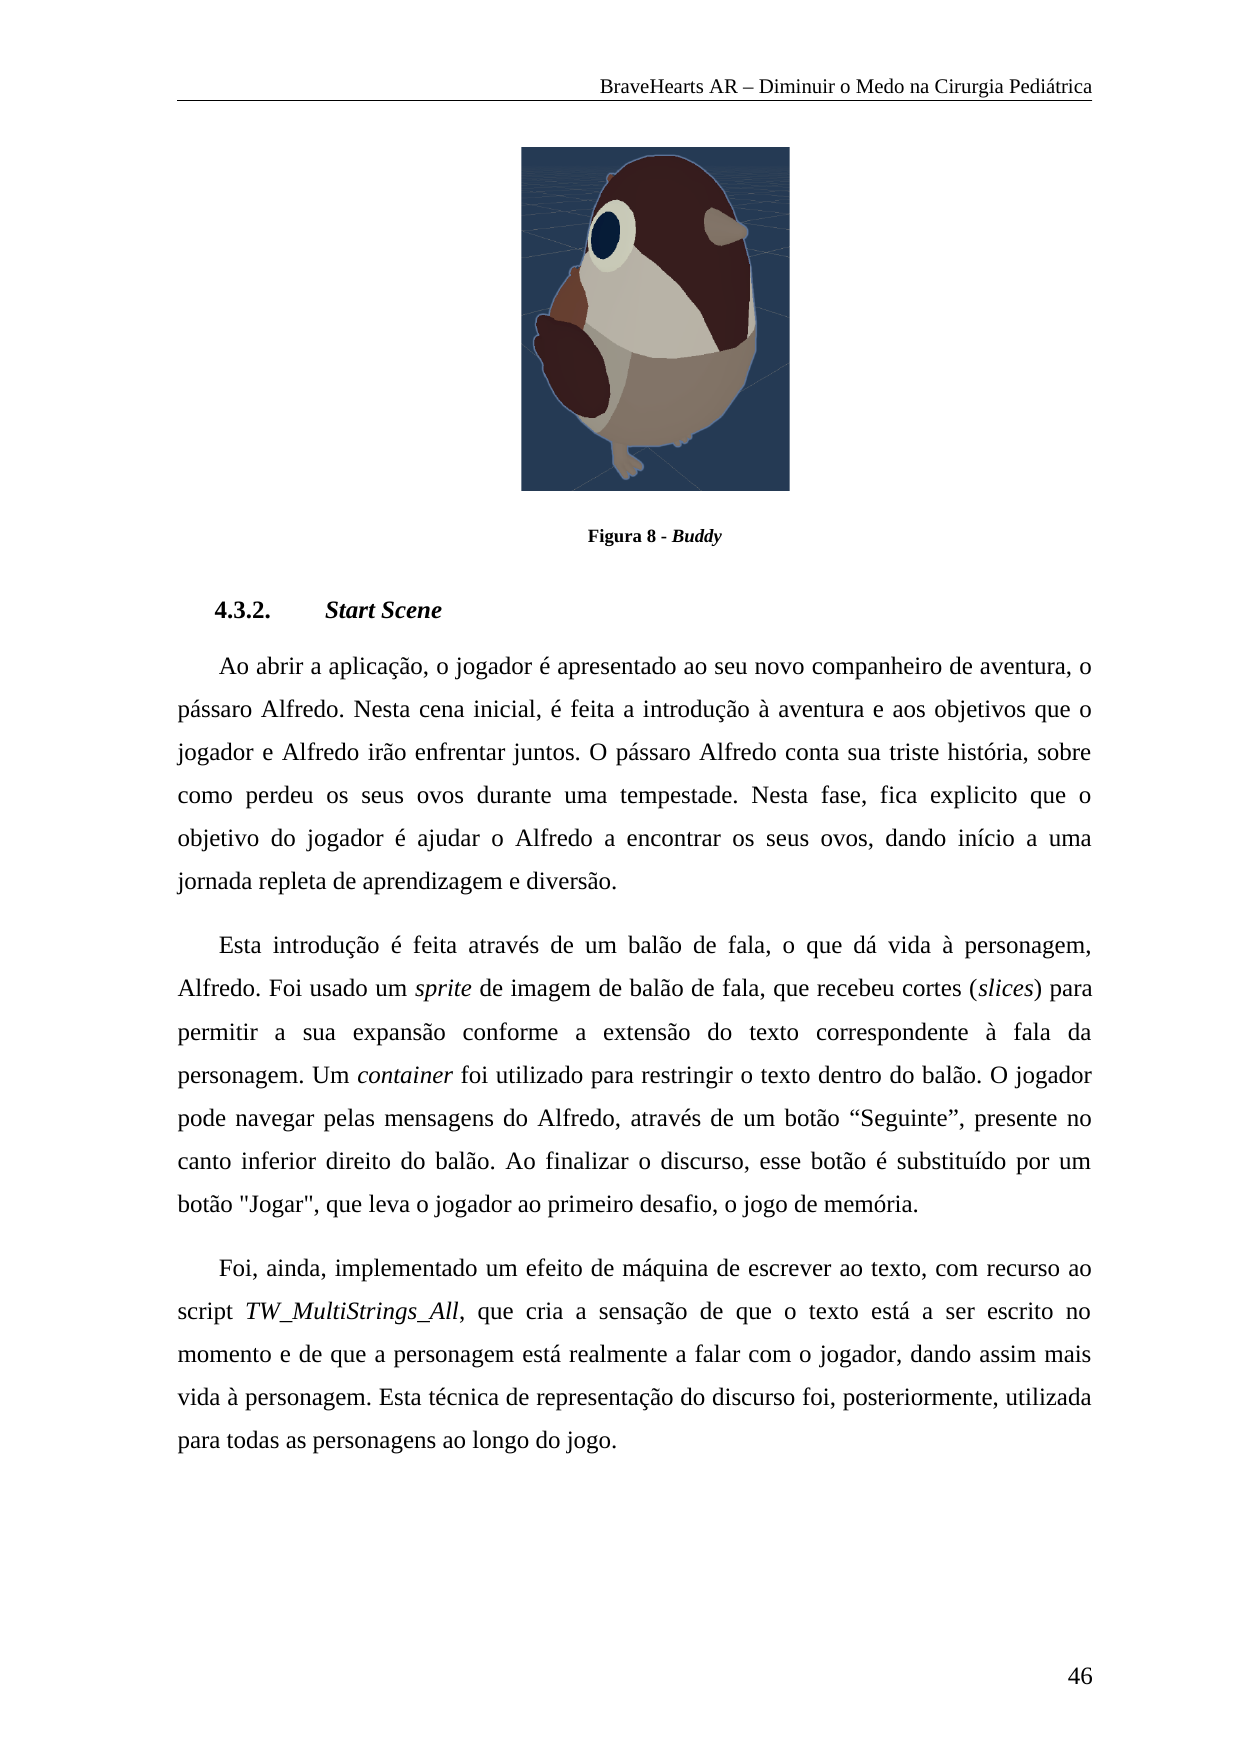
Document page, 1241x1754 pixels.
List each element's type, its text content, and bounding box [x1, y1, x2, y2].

text Ao abrir a aplicação, o jogador é apresentado ao seu novo companheiro de aventura, o pássaro Alfredo. Nesta cena inicial, é feita a introdução à aventura e aos objetivos que o jogador e Alfredo irão enfrentar juntos. O pássaro Alfredo conta sua triste história, sobre como perdeu os seus ovos durante uma tempestade. Nesta fase, fica explicito que o objetivo do jogador é ajudar o Alfredo a encontrar os seus ovos, dando início a uma jornada repleta de aprendizagem e diversão. [177, 651, 1092, 895]
subtitle Start Scene [214, 595, 1092, 624]
text Figura 8 - Buddy [177, 525, 1092, 547]
text Esta introdução é feita através de um balão de fala, o que dá vida à personagem, Alfredo. Foi usado um sprite de imagem de balão de fala, que recebeu cortes (slices) para permitir a sua expansão conforme a extensão do texto correspondente à fala da personagem. Um container foi utilizado para restringir o texto dentro do balão. O jogador pode navegar pelas mensagens do Alfredo, através de um botão “Seguinte”, presente no canto inferior direito do balão. Ao finalizar o discurso, esse botão é substituído por um botão "Jogar", que leva o jogador ao primeiro desafio, o jogo de memória. [177, 930, 1092, 1218]
picture [521, 147, 790, 491]
text Foi, ainda, implementado um efeito de máquina de escrever ao texto, com recurso ao script TW_MultiStrings_All, que cria a sensação de que o texto está a ser escrito no momento e de que a personagem está realmente a falar com o jogador, dando assim mais vida à personagem. Esta técnica de representação do discurso foi, posteriormente, utilizada para todas as personagens ao longo do jogo. [177, 1253, 1092, 1454]
